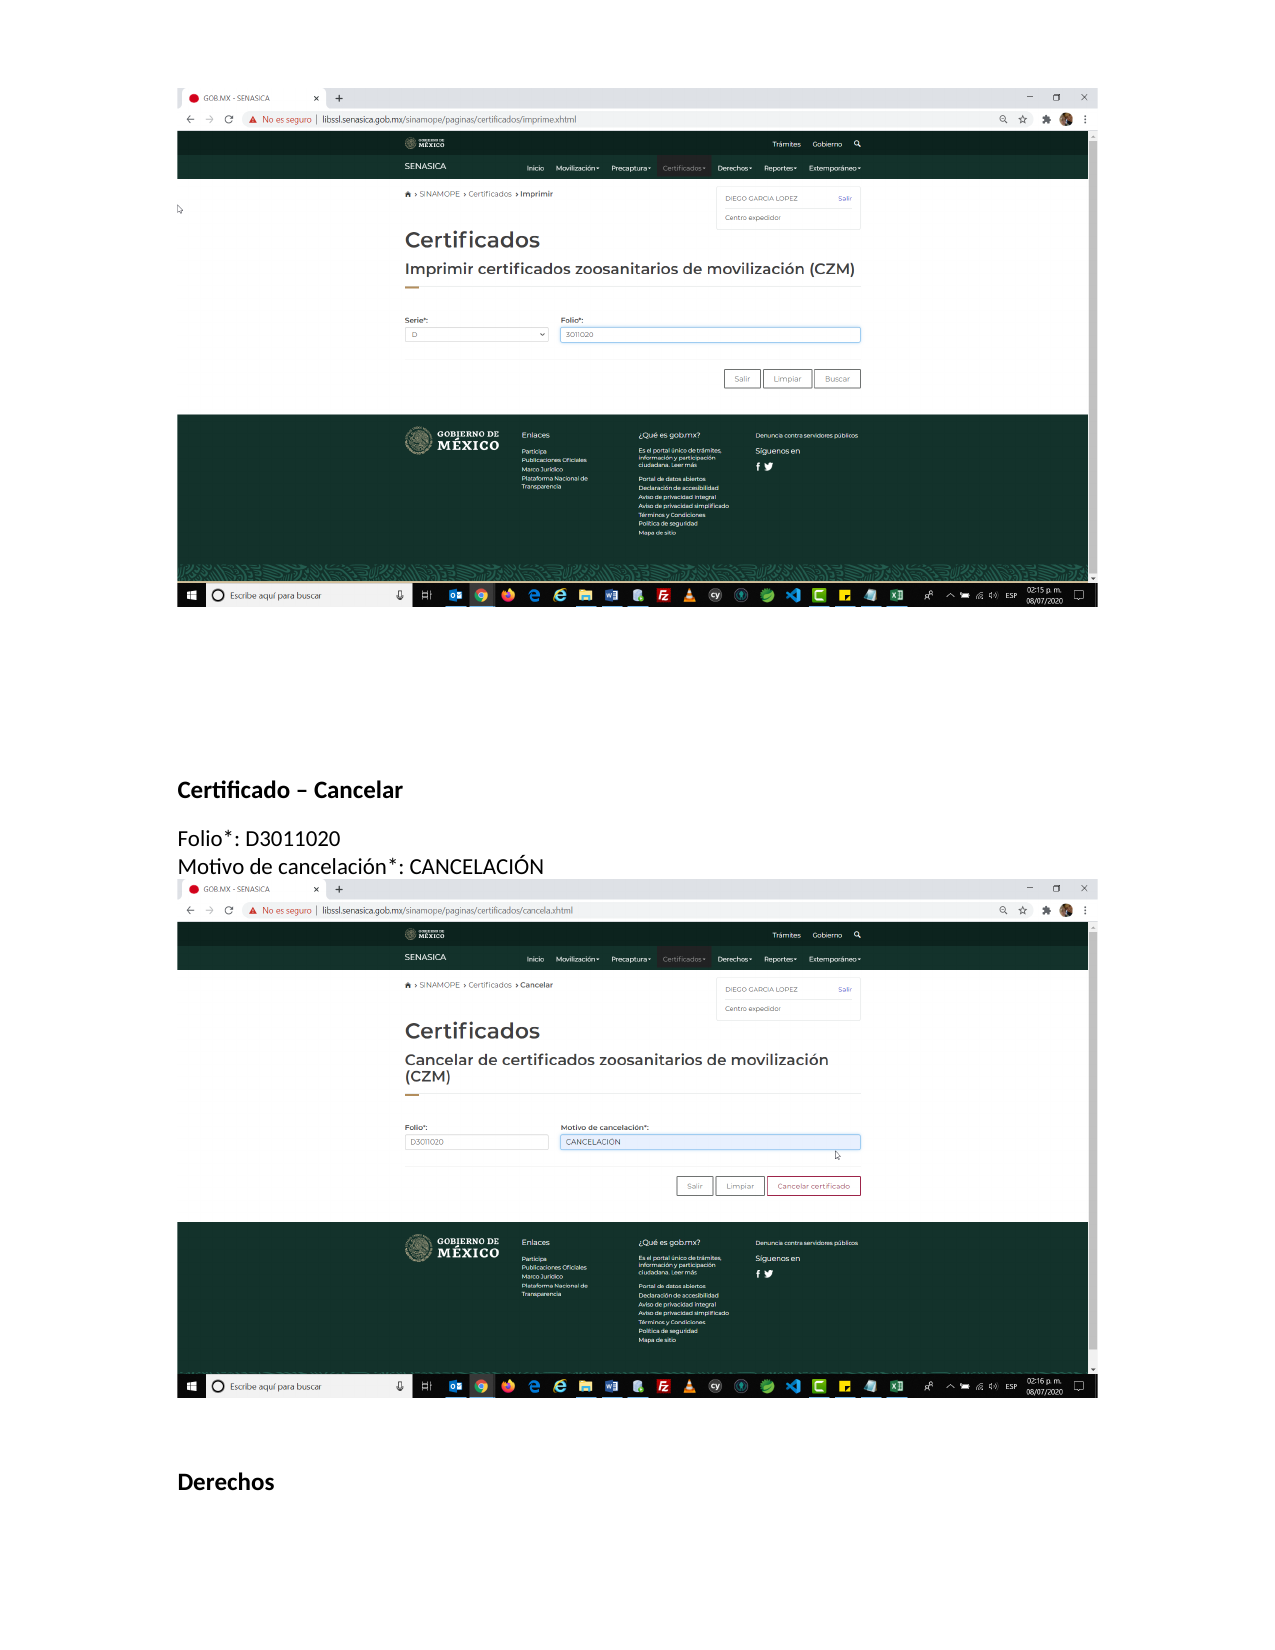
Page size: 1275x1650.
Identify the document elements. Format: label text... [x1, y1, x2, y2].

text Derechos [177, 1466, 1098, 1497]
picture [177, 879, 1098, 1398]
text Motivo de cancelación*: CANCELACIÓN [177, 852, 1098, 879]
text Folio*: D3011020 [177, 824, 1098, 852]
text Certificado – Cancelar [177, 774, 1098, 805]
picture [177, 88, 1098, 607]
